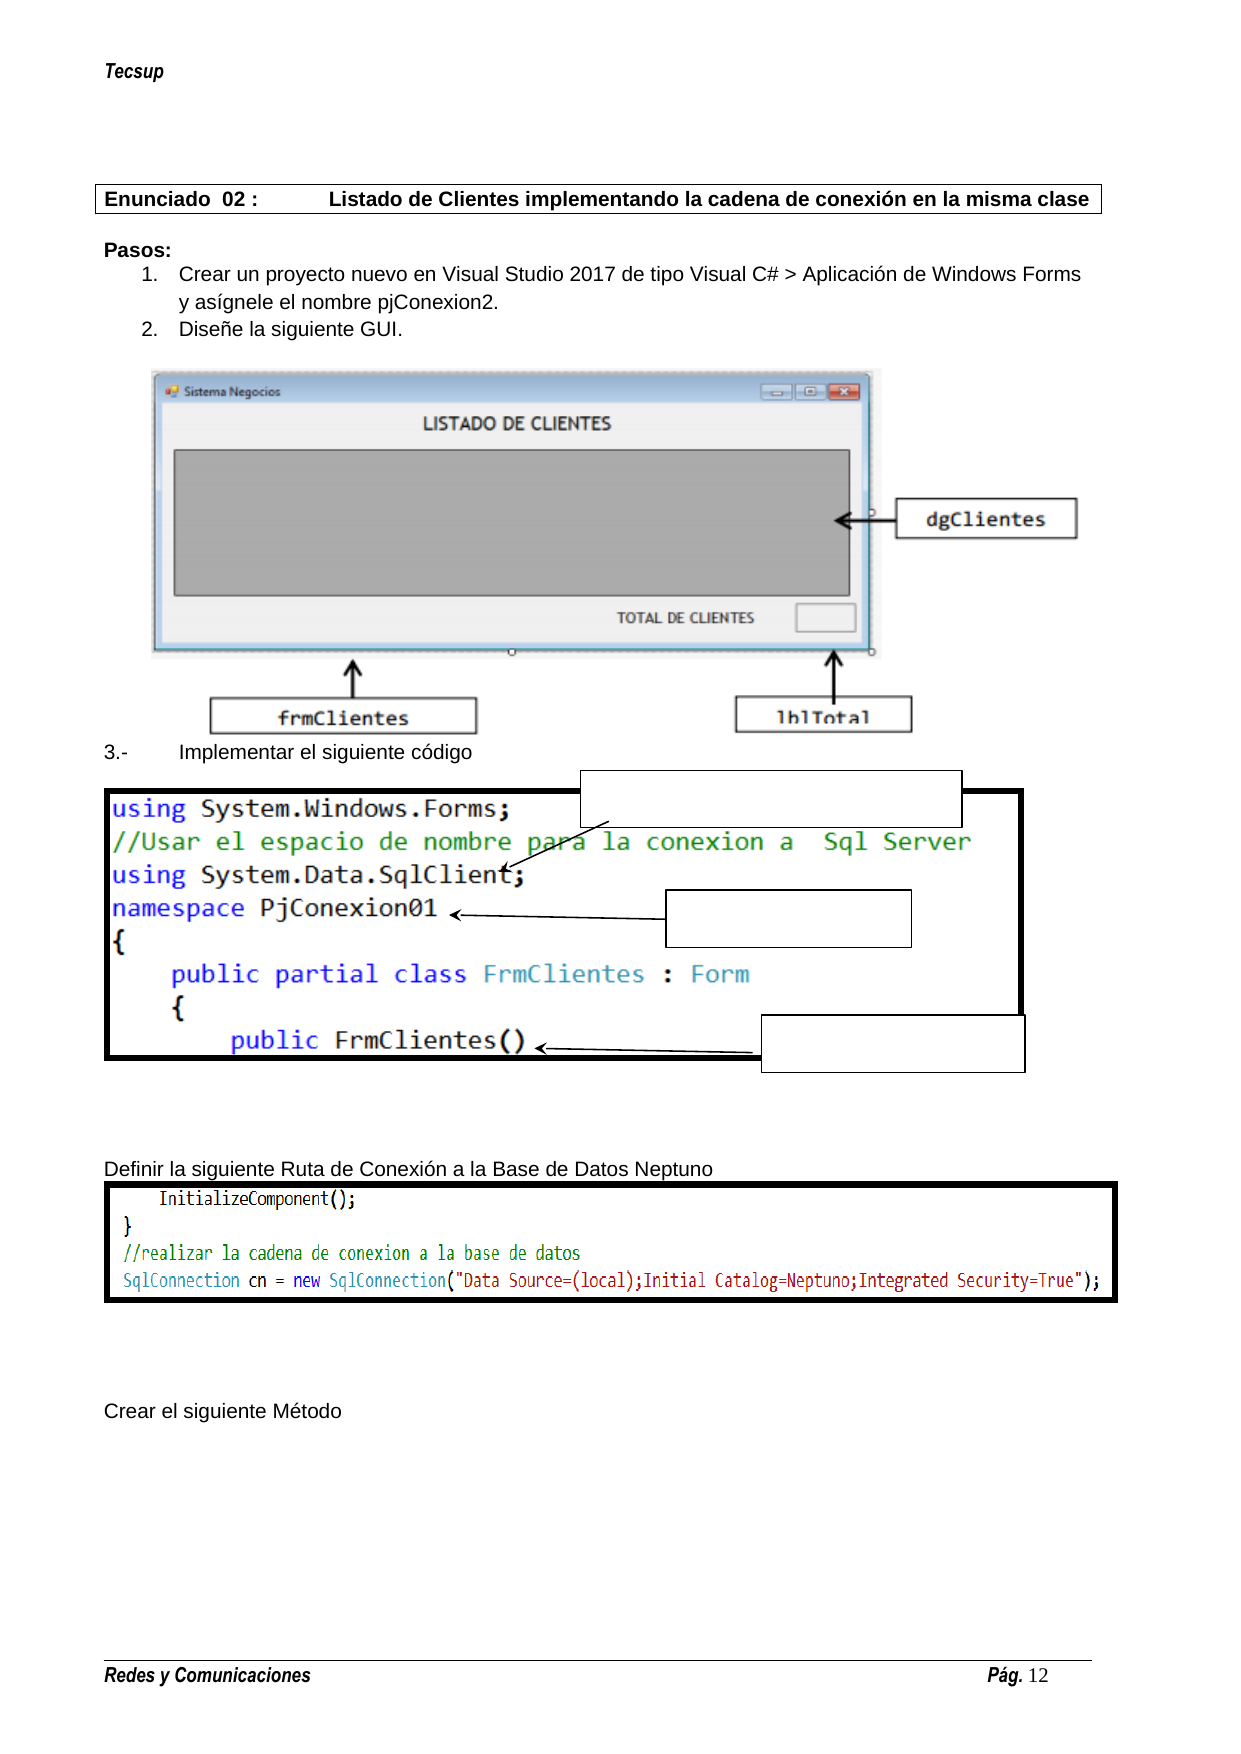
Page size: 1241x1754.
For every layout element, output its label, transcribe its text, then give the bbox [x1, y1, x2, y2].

picture [110, 794, 1018, 1055]
list Diseñe la siguiente GUI. [141, 317, 1092, 341]
text Pasos: [103, 238, 1092, 262]
list Crear un proyecto nuevo en Visual Studio 2017 de tipo Visual C# > Aplicación de Windows Forms y asígnele el nombre pjConexion2. [141, 262, 1092, 314]
text 3.- Implementar el siguiente código [103, 740, 1092, 764]
picture [151, 368, 1093, 741]
picture [110, 1188, 1112, 1297]
text Crear el siguiente Método [103, 1399, 1092, 1423]
text Definir la siguiente Ruta de Conexión a la Base de Datos Neptuno [103, 1157, 1092, 1181]
text Enunciado 02 : Listado de Clientes implementando la cadena de conexión en la misma clase [96, 185, 1101, 213]
